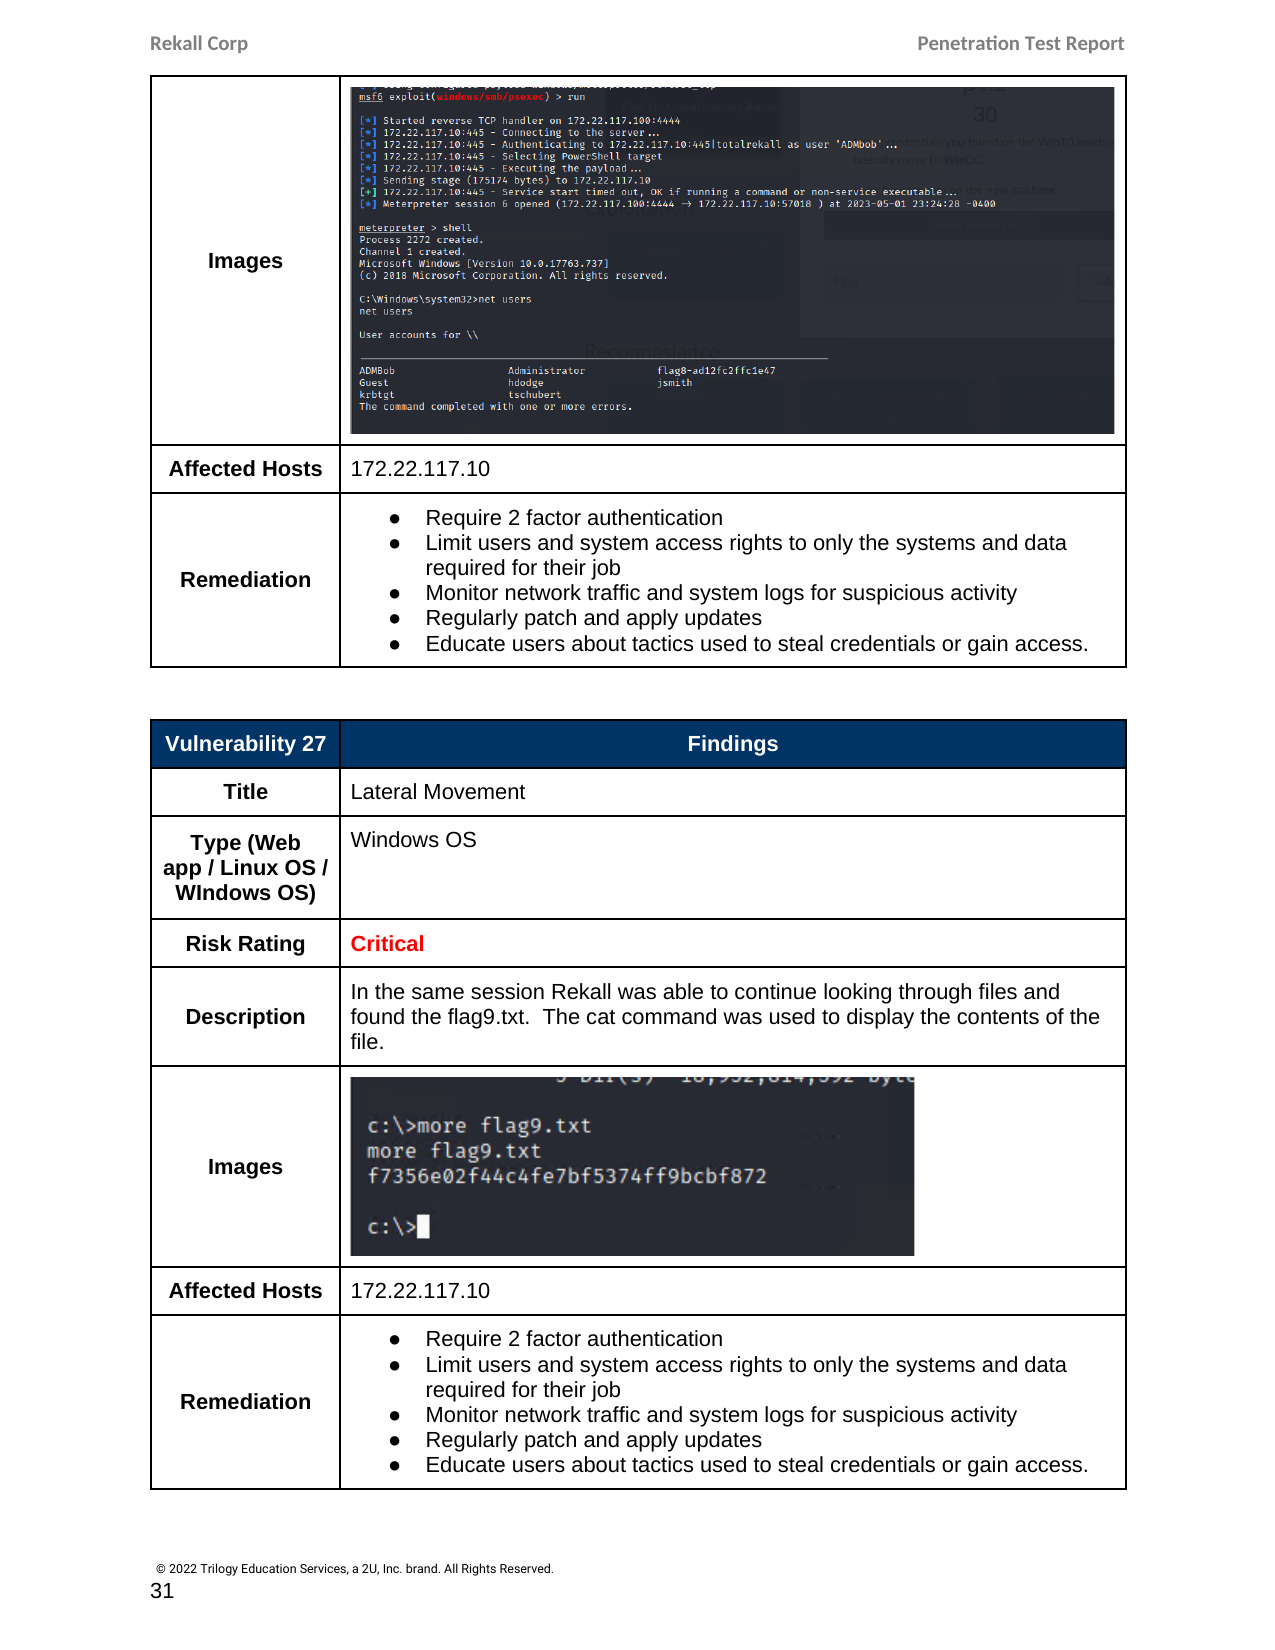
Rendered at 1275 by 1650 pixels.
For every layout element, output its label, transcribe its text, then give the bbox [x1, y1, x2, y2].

table_header Vulnerability 27 [152, 721, 339, 767]
table_cell Risk Rating [152, 920, 339, 966]
table_cell In the same session Rekall was able to continue looking through files and found the flag9.txt. The cat command was used to display the contents of the file. [341, 968, 1125, 1064]
table_cell Type (Web app / Linux OS / WIndows OS) [152, 817, 339, 918]
table_cell Title [152, 769, 339, 815]
table_header Findings [341, 721, 1125, 767]
table_cell Remediation [152, 1316, 339, 1488]
table_cell Lateral Movement [341, 769, 1125, 815]
table_cell 172.22.117.10 [341, 1268, 1125, 1314]
table_cell Critical [341, 920, 1125, 966]
table_cell Images [152, 1067, 339, 1266]
table_cell Require 2 factor authentication Limit users and system access rights to only the systems and data required for their job Monitor network traffic and system logs for suspicious activity Regularly patch and apply updates Educate users about tactics used to steal credentials or gain access. [341, 1316, 1125, 1488]
picture [350, 1077, 915, 1256]
table_cell Require 2 factor authentication Limit users and system access rights to only the systems and data required for their job Monitor network traffic and system logs for suspicious activity Regularly patch and apply updates Educate users about tactics used to steal credentials or gain access. [341, 494, 1125, 666]
table_cell Windows OS [341, 817, 1125, 918]
table_cell Affected Hosts [152, 1268, 339, 1314]
table_cell Affected Hosts [152, 446, 339, 492]
table_cell [341, 77, 1125, 444]
picture [350, 87, 1115, 434]
table_cell Remediation [152, 494, 339, 666]
table_cell 172.22.117.10 [341, 446, 1125, 492]
table_cell Description [152, 968, 339, 1064]
table_cell [341, 1067, 1125, 1266]
table_cell Images [152, 77, 339, 444]
